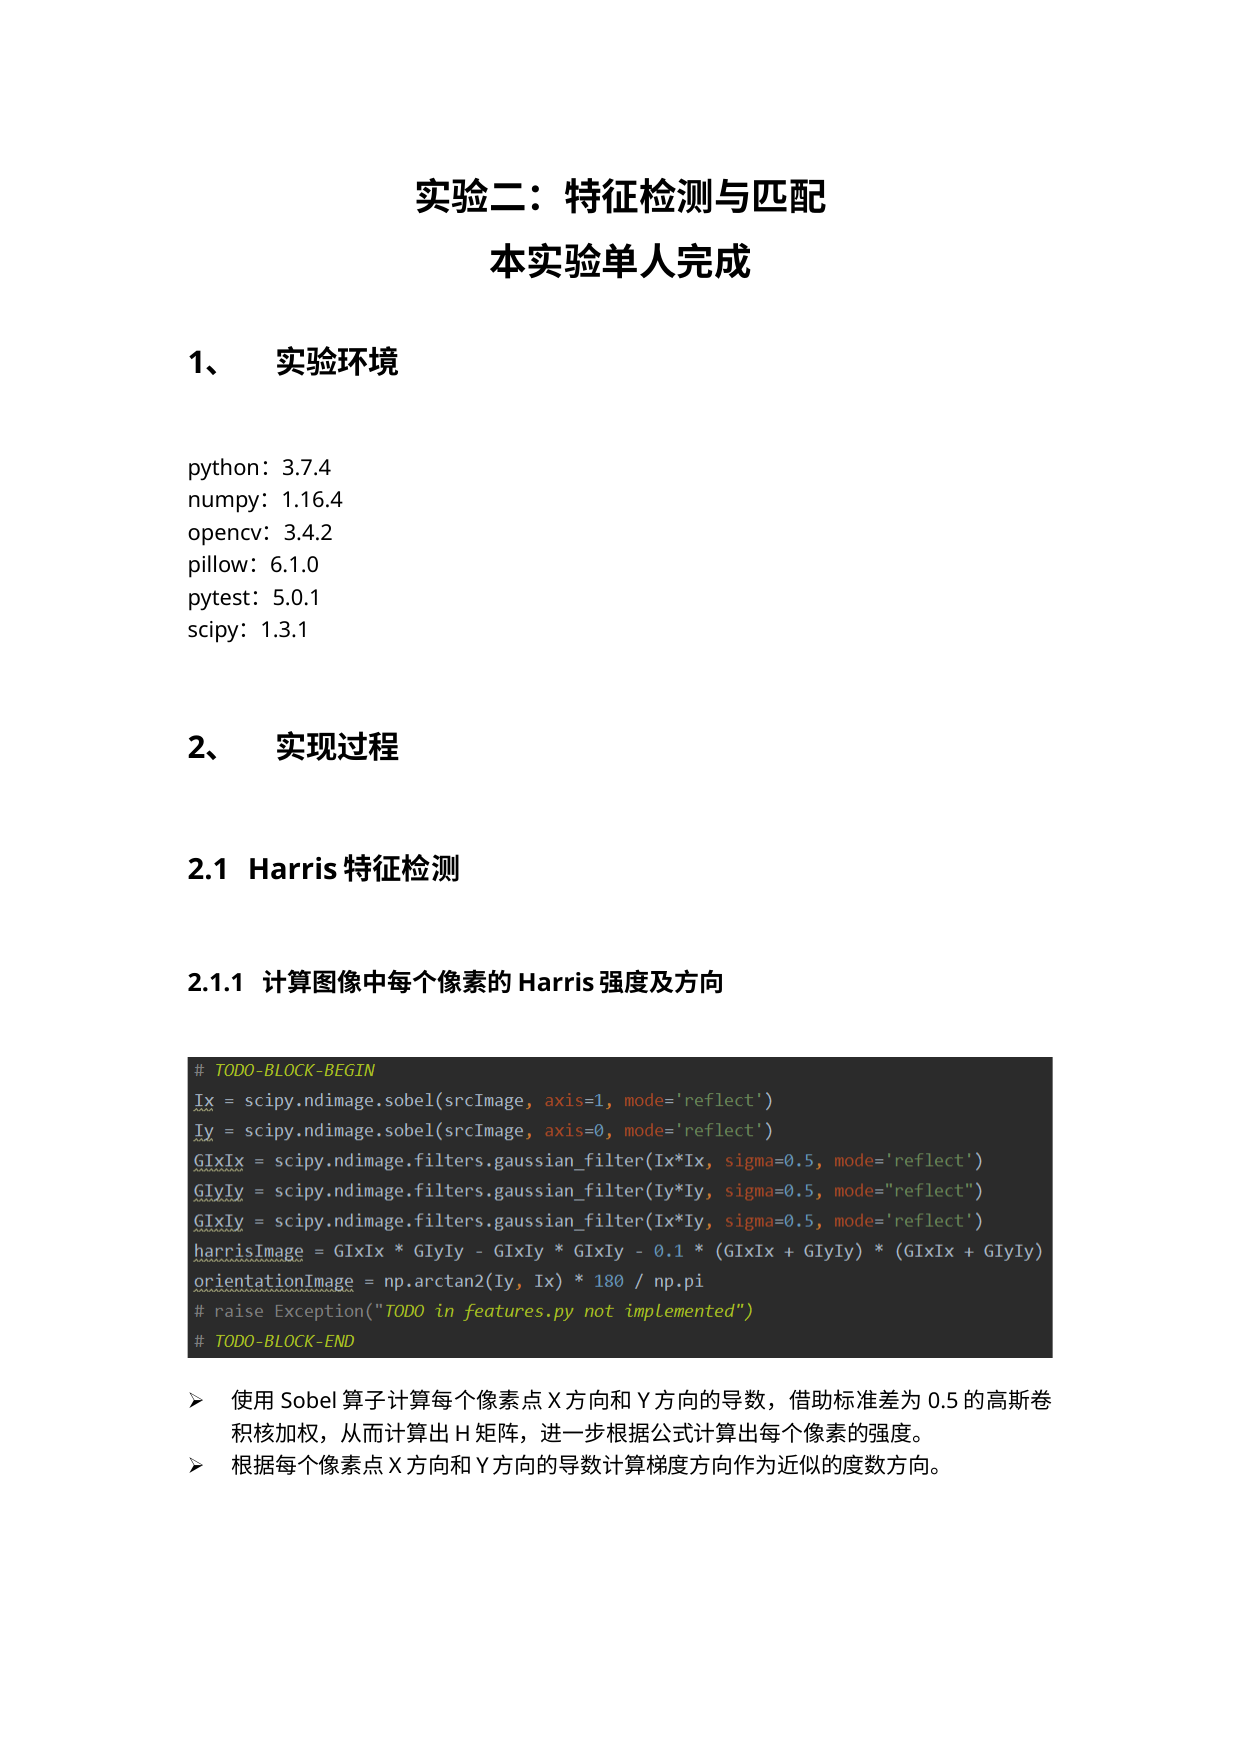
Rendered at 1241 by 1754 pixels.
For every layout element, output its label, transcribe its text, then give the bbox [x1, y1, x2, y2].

text pytest：5.0.1 [187, 579, 1053, 612]
subtitle 实验环境 [187, 327, 1053, 392]
text scipy：1.3.1 [187, 612, 1053, 644]
picture [187, 1057, 1053, 1358]
text 实验二：特征检测与匹配 [187, 162, 1053, 227]
text pillow：6.1.0 [187, 547, 1053, 579]
text numpy：1.16.4 [187, 482, 1053, 514]
text opencv：3.4.2 [187, 514, 1053, 547]
text python：3.7.4 [187, 449, 1053, 482]
subtitle 实现过程 [187, 712, 1053, 777]
subtitle 计算图像中每个像素的Harris强度及方向 [187, 948, 1053, 1013]
subtitle Harris特征检测 [187, 834, 1053, 899]
list 使用Sobel算子计算每个像素点X方向和Y方向的导数，借助标准差为0.5的高斯卷积核加权，从而计算出H矩阵，进一步根据公式计算出每个像素的强度。 [187, 1383, 1053, 1448]
text 本实验单人完成 [187, 227, 1053, 292]
list 根据每个像素点X方向和Y方向的导数计算梯度方向作为近似的度数方向。 [187, 1448, 1053, 1480]
